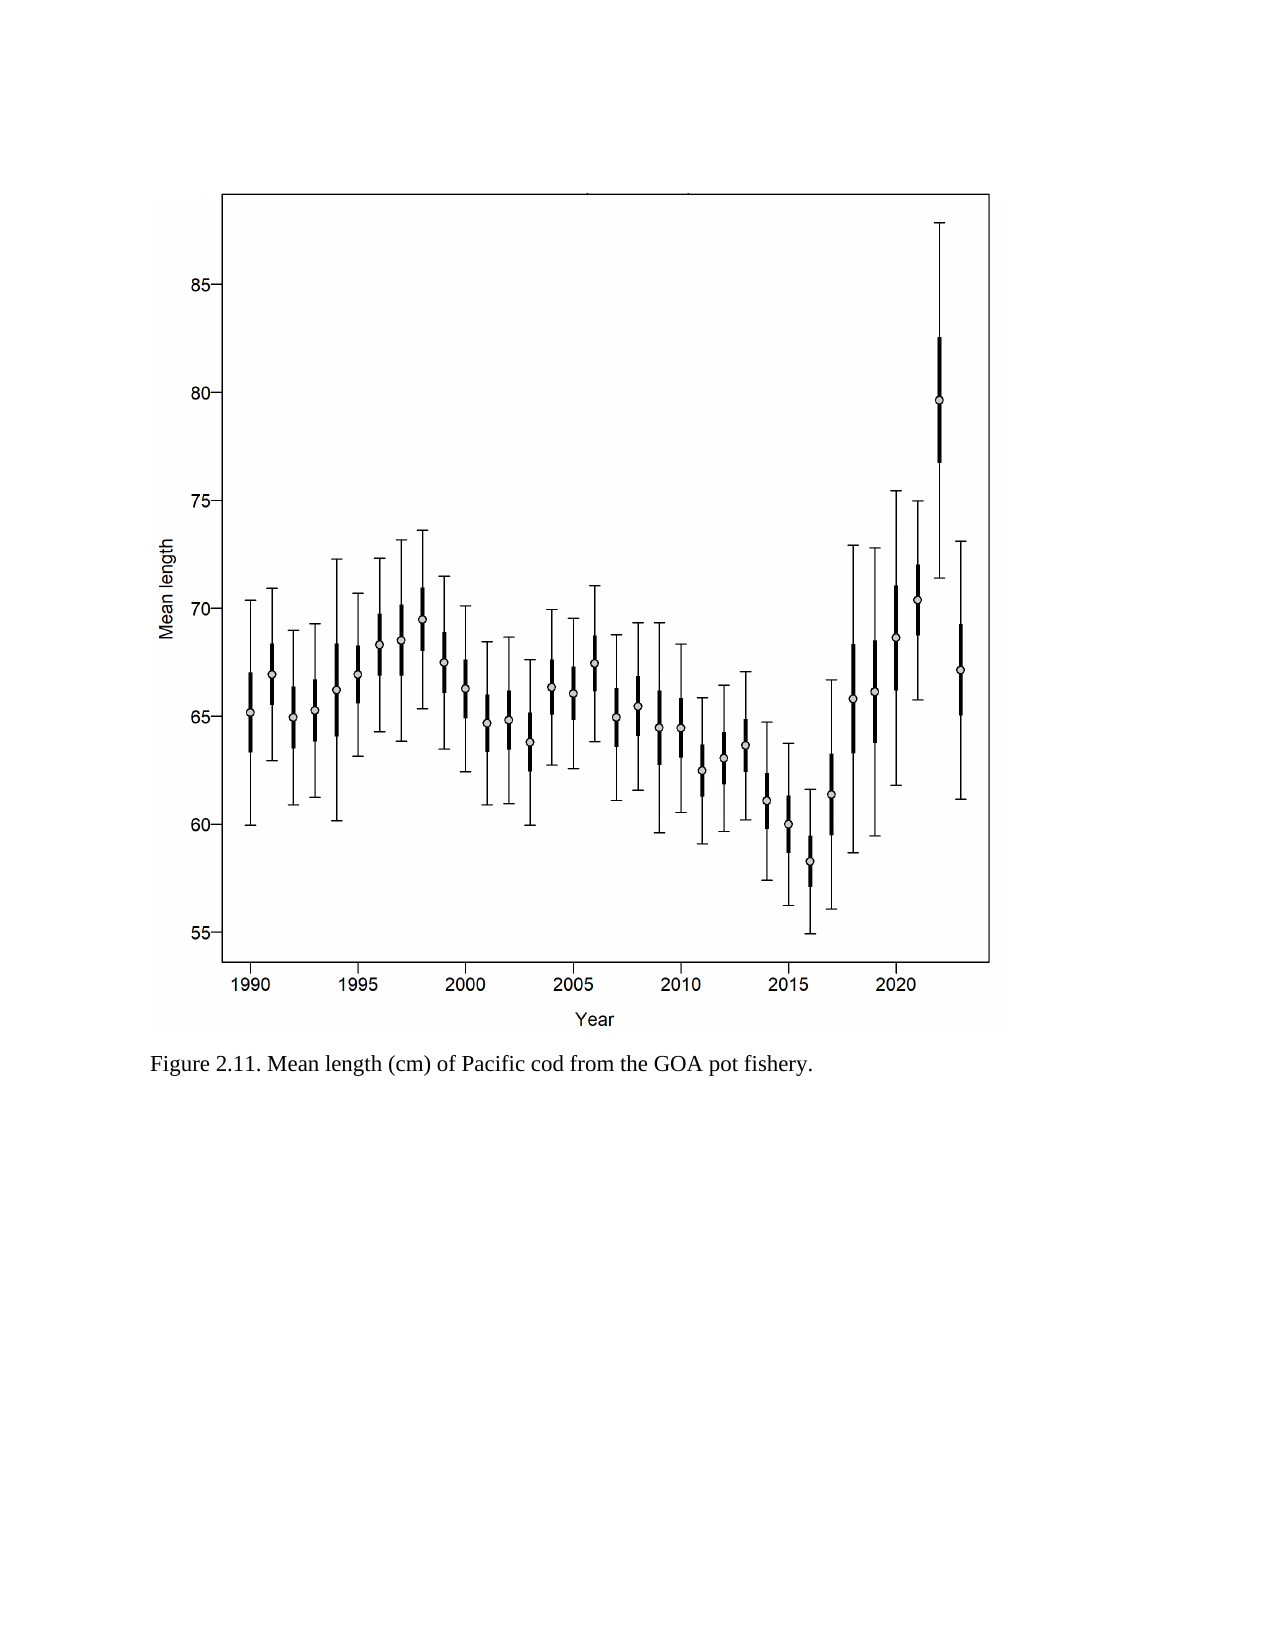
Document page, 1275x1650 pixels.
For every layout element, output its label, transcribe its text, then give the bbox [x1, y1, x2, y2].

picture [150, 193, 1013, 1034]
subtitle Figure 2.11. Mean length (cm) of Pacific cod from the GOA pot fishery. [150, 1050, 1125, 1076]
